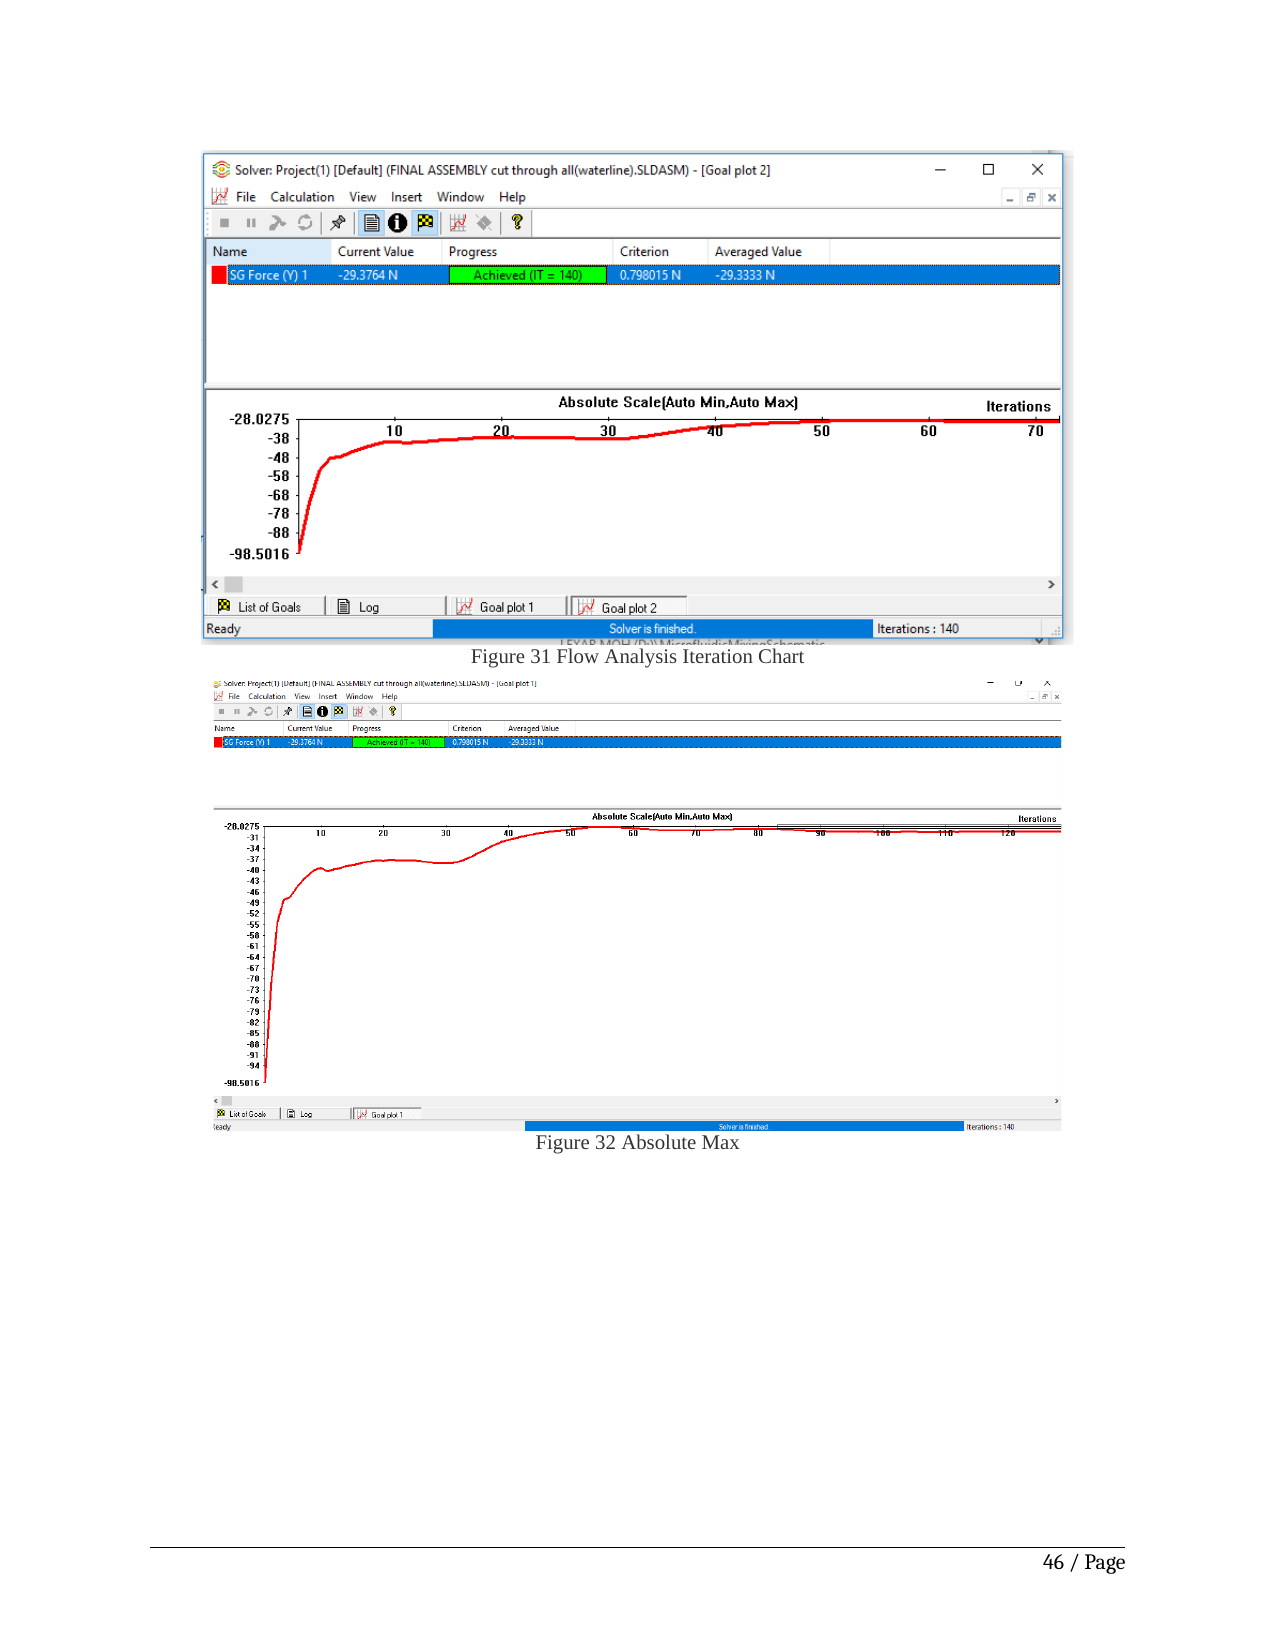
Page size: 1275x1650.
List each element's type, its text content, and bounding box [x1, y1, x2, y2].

text Figure 31 Flow Analysis Iteration Chart [150, 644, 1125, 668]
text Figure 32 Absolute Max [150, 1130, 1125, 1154]
picture [213, 681, 1062, 1131]
picture [201, 150, 1074, 645]
